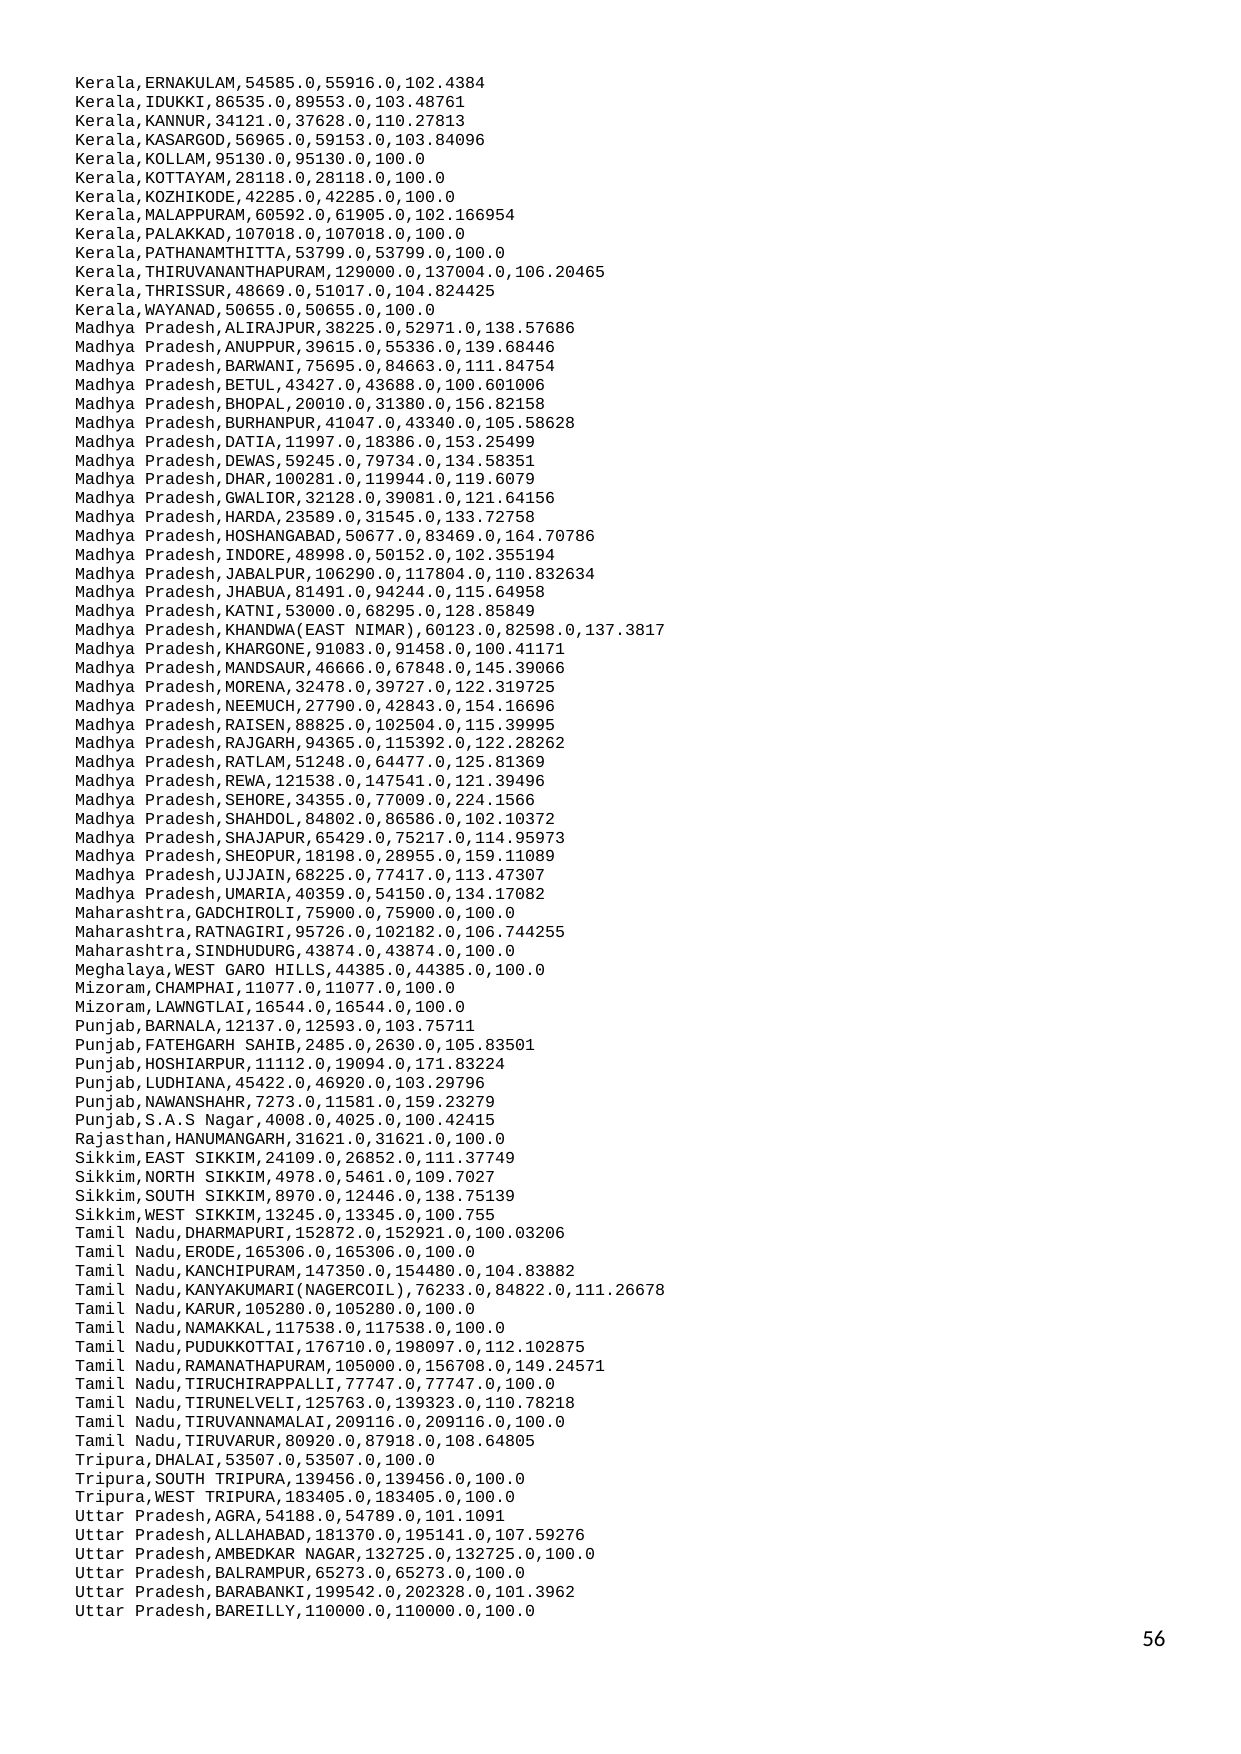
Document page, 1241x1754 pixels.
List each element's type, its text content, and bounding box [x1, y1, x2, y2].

text Tamil Nadu,KANCHIPURAM,147350.0,154480.0,104.83882 [75, 1263, 1165, 1282]
text Madhya Pradesh,SHAHDOL,84802.0,86586.0,102.10372 [75, 810, 1165, 829]
text Tamil Nadu,TIRUVARUR,80920.0,87918.0,108.64805 [75, 1432, 1165, 1451]
text Madhya Pradesh,RATLAM,51248.0,64477.0,125.81369 [75, 754, 1165, 773]
text Kerala,KANNUR,34121.0,37628.0,110.27813 [75, 113, 1165, 132]
text Madhya Pradesh,BURHANPUR,41047.0,43340.0,105.58628 [75, 414, 1165, 433]
text Meghalaya,WEST GARO HILLS,44385.0,44385.0,100.0 [75, 961, 1165, 980]
text Kerala,KOTTAYAM,28118.0,28118.0,100.0 [75, 169, 1165, 188]
text Tamil Nadu,KARUR,105280.0,105280.0,100.0 [75, 1301, 1165, 1319]
text Kerala,KOZHIKODE,42285.0,42285.0,100.0 [75, 188, 1165, 207]
text Uttar Pradesh,BAREILLY,110000.0,110000.0,100.0 [75, 1602, 1165, 1621]
text Tripura,SOUTH TRIPURA,139456.0,139456.0,100.0 [75, 1470, 1165, 1489]
text Punjab,FATEHGARH SAHIB,2485.0,2630.0,105.83501 [75, 1037, 1165, 1055]
text Madhya Pradesh,ANUPPUR,39615.0,55336.0,139.68446 [75, 339, 1165, 358]
text Madhya Pradesh,BHOPAL,20010.0,31380.0,156.82158 [75, 396, 1165, 414]
text Sikkim,NORTH SIKKIM,4978.0,5461.0,109.7027 [75, 1168, 1165, 1187]
text Madhya Pradesh,HOSHANGABAD,50677.0,83469.0,164.70786 [75, 527, 1165, 546]
text Maharashtra,GADCHIROLI,75900.0,75900.0,100.0 [75, 904, 1165, 923]
text Madhya Pradesh,HARDA,23589.0,31545.0,133.72758 [75, 509, 1165, 527]
text Punjab,S.A.S Nagar,4008.0,4025.0,100.42415 [75, 1112, 1165, 1131]
text Maharashtra,RATNAGIRI,95726.0,102182.0,106.744255 [75, 923, 1165, 942]
text Madhya Pradesh,DATIA,11997.0,18386.0,153.25499 [75, 433, 1165, 452]
text Tamil Nadu,KANYAKUMARI(NAGERCOIL),76233.0,84822.0,111.26678 [75, 1282, 1165, 1301]
text Sikkim,EAST SIKKIM,24109.0,26852.0,111.37749 [75, 1150, 1165, 1168]
text Madhya Pradesh,DHAR,100281.0,119944.0,119.6079 [75, 471, 1165, 490]
text Tripura,WEST TRIPURA,183405.0,183405.0,100.0 [75, 1489, 1165, 1508]
text Tamil Nadu,TIRUVANNAMALAI,209116.0,209116.0,100.0 [75, 1414, 1165, 1432]
text Rajasthan,HANUMANGARH,31621.0,31621.0,100.0 [75, 1131, 1165, 1150]
text Uttar Pradesh,ALLAHABAD,181370.0,195141.0,107.59276 [75, 1527, 1165, 1546]
text Madhya Pradesh,JHABUA,81491.0,94244.0,115.64958 [75, 584, 1165, 603]
text Madhya Pradesh,KATNI,53000.0,68295.0,128.85849 [75, 603, 1165, 622]
text Kerala,WAYANAD,50655.0,50655.0,100.0 [75, 301, 1165, 320]
text Tamil Nadu,RAMANATHAPURAM,105000.0,156708.0,149.24571 [75, 1357, 1165, 1376]
text Madhya Pradesh,GWALIOR,32128.0,39081.0,121.64156 [75, 490, 1165, 509]
text Kerala,ERNAKULAM,54585.0,55916.0,102.4384 [75, 75, 1165, 94]
text Kerala,THRISSUR,48669.0,51017.0,104.824425 [75, 282, 1165, 301]
text Maharashtra,SINDHUDURG,43874.0,43874.0,100.0 [75, 942, 1165, 961]
text Uttar Pradesh,AGRA,54188.0,54789.0,101.1091 [75, 1508, 1165, 1527]
text Kerala,KASARGOD,56965.0,59153.0,103.84096 [75, 132, 1165, 150]
text Madhya Pradesh,UJJAIN,68225.0,77417.0,113.47307 [75, 867, 1165, 886]
text Tripura,DHALAI,53507.0,53507.0,100.0 [75, 1451, 1165, 1470]
text Madhya Pradesh,SHAJAPUR,65429.0,75217.0,114.95973 [75, 829, 1165, 848]
text Punjab,NAWANSHAHR,7273.0,11581.0,159.23279 [75, 1093, 1165, 1112]
text Punjab,BARNALA,12137.0,12593.0,103.75711 [75, 1018, 1165, 1037]
text Sikkim,SOUTH SIKKIM,8970.0,12446.0,138.75139 [75, 1187, 1165, 1206]
text Punjab,LUDHIANA,45422.0,46920.0,103.29796 [75, 1074, 1165, 1093]
text Madhya Pradesh,DEWAS,59245.0,79734.0,134.58351 [75, 452, 1165, 471]
text Punjab,HOSHIARPUR,11112.0,19094.0,171.83224 [75, 1055, 1165, 1074]
text Tamil Nadu,DHARMAPURI,152872.0,152921.0,100.03206 [75, 1225, 1165, 1244]
text Madhya Pradesh,REWA,121538.0,147541.0,121.39496 [75, 773, 1165, 791]
text Madhya Pradesh,KHARGONE,91083.0,91458.0,100.41171 [75, 641, 1165, 659]
text Tamil Nadu,ERODE,165306.0,165306.0,100.0 [75, 1244, 1165, 1263]
text Madhya Pradesh,BARWANI,75695.0,84663.0,111.84754 [75, 358, 1165, 377]
text Kerala,KOLLAM,95130.0,95130.0,100.0 [75, 150, 1165, 169]
text Tamil Nadu,NAMAKKAL,117538.0,117538.0,100.0 [75, 1319, 1165, 1338]
text Kerala,MALAPPURAM,60592.0,61905.0,102.166954 [75, 207, 1165, 226]
text Madhya Pradesh,UMARIA,40359.0,54150.0,134.17082 [75, 886, 1165, 904]
text Mizoram,CHAMPHAI,11077.0,11077.0,100.0 [75, 980, 1165, 999]
text Madhya Pradesh,INDORE,48998.0,50152.0,102.355194 [75, 546, 1165, 565]
text Madhya Pradesh,ALIRAJPUR,38225.0,52971.0,138.57686 [75, 320, 1165, 339]
text Madhya Pradesh,SHEOPUR,18198.0,28955.0,159.11089 [75, 848, 1165, 867]
text Sikkim,WEST SIKKIM,13245.0,13345.0,100.755 [75, 1206, 1165, 1225]
text Uttar Pradesh,BARABANKI,199542.0,202328.0,101.3962 [75, 1583, 1165, 1602]
text Kerala,THIRUVANANTHAPURAM,129000.0,137004.0,106.20465 [75, 263, 1165, 282]
text Kerala,PALAKKAD,107018.0,107018.0,100.0 [75, 226, 1165, 245]
text Madhya Pradesh,SEHORE,34355.0,77009.0,224.1566 [75, 791, 1165, 810]
text Madhya Pradesh,RAISEN,88825.0,102504.0,115.39995 [75, 716, 1165, 735]
text Uttar Pradesh,BALRAMPUR,65273.0,65273.0,100.0 [75, 1564, 1165, 1583]
text Kerala,PATHANAMTHITTA,53799.0,53799.0,100.0 [75, 245, 1165, 263]
text Kerala,IDUKKI,86535.0,89553.0,103.48761 [75, 94, 1165, 113]
text Madhya Pradesh,RAJGARH,94365.0,115392.0,122.28262 [75, 735, 1165, 754]
text Uttar Pradesh,AMBEDKAR NAGAR,132725.0,132725.0,100.0 [75, 1546, 1165, 1564]
text Madhya Pradesh,MORENA,32478.0,39727.0,122.319725 [75, 678, 1165, 697]
text Madhya Pradesh,MANDSAUR,46666.0,67848.0,145.39066 [75, 659, 1165, 678]
text Madhya Pradesh,BETUL,43427.0,43688.0,100.601006 [75, 377, 1165, 396]
text Tamil Nadu,TIRUNELVELI,125763.0,139323.0,110.78218 [75, 1395, 1165, 1414]
text Madhya Pradesh,JABALPUR,106290.0,117804.0,110.832634 [75, 565, 1165, 584]
text Mizoram,LAWNGTLAI,16544.0,16544.0,100.0 [75, 999, 1165, 1018]
text Madhya Pradesh,NEEMUCH,27790.0,42843.0,154.16696 [75, 697, 1165, 716]
text Madhya Pradesh,KHANDWA(EAST NIMAR),60123.0,82598.0,137.3817 [75, 622, 1165, 641]
text Tamil Nadu,TIRUCHIRAPPALLI,77747.0,77747.0,100.0 [75, 1376, 1165, 1395]
text Tamil Nadu,PUDUKKOTTAI,176710.0,198097.0,112.102875 [75, 1338, 1165, 1357]
